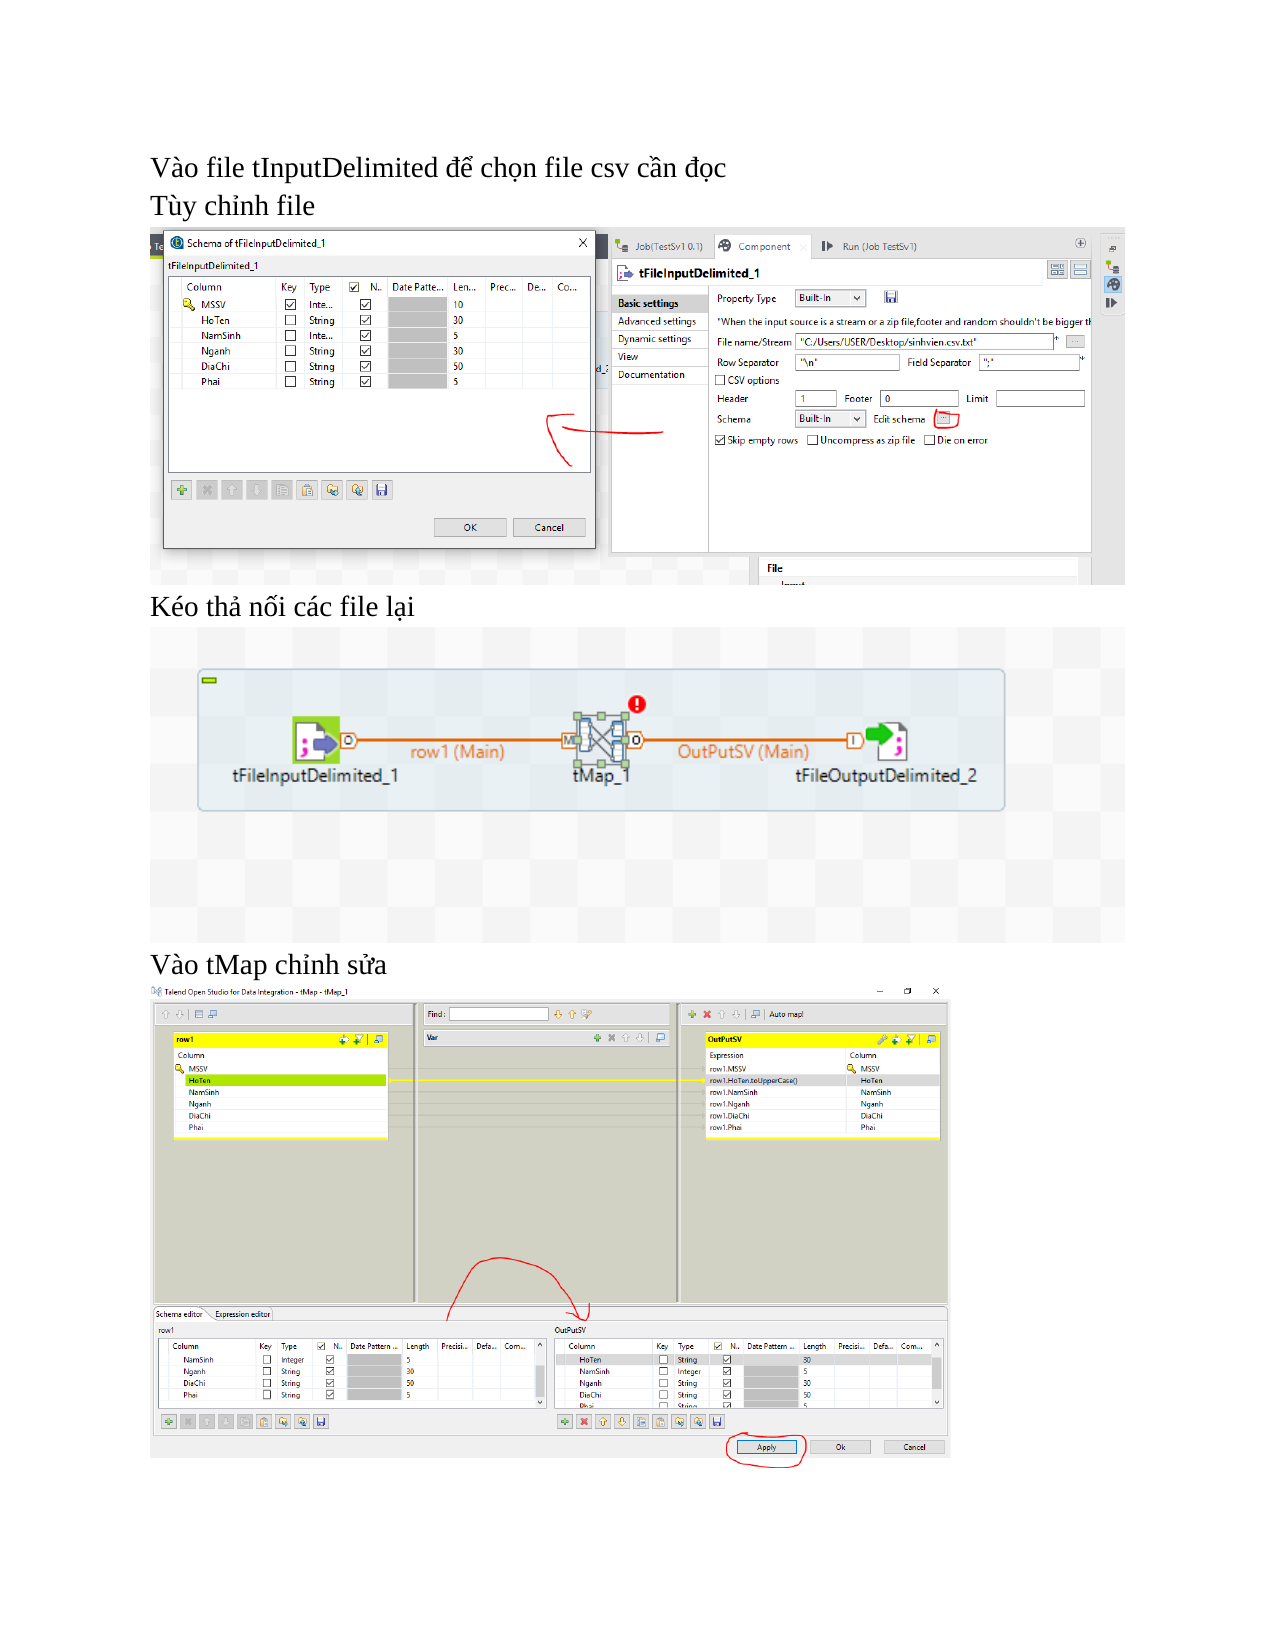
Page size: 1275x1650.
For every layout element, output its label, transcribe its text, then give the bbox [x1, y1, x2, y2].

text Vào tMap chỉnh sửa [150, 947, 1125, 981]
picture [150, 986, 951, 1468]
picture [150, 227, 1125, 585]
text Kéo thả nối các file lại [150, 589, 1125, 623]
picture [150, 627, 1125, 943]
text Vào file tInputDelimited để chọn file csv cần đọc [150, 150, 1125, 183]
text Tùy chỉnh file [150, 188, 1125, 222]
